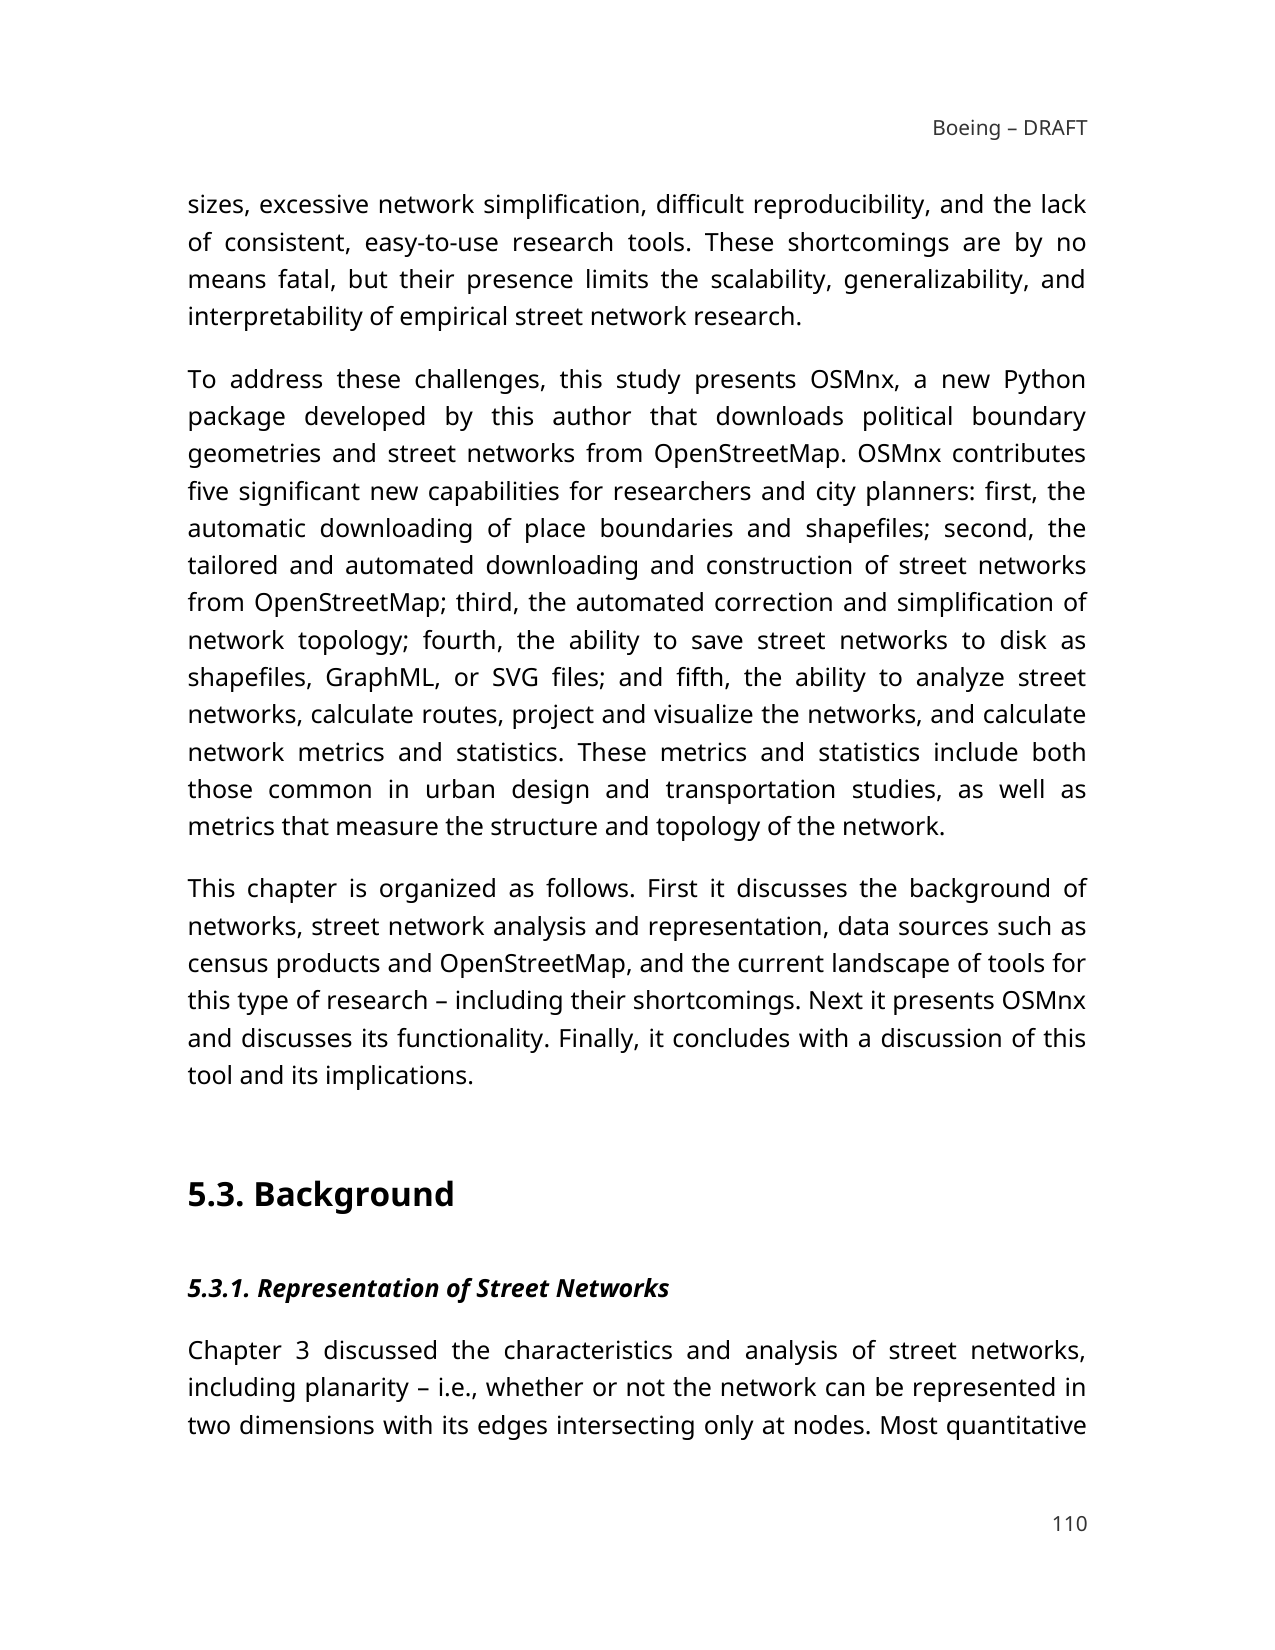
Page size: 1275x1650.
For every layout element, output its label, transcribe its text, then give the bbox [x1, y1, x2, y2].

subtitle Background [187, 1170, 1087, 1216]
subtitle Representation of Street Networks [187, 1271, 1087, 1305]
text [187, 1333, 1087, 1442]
text To address these challenges, this study presents OSMnx, a new Python package developed by this author that downloads political boundary geometries and street networks from OpenStreetMap. OSMnx contributes five significant new capabilities for researchers and city planners: first, the automatic downloading of place boundaries and shapefiles; second, the tailored and automated downloading and construction of street networks from OpenStreetMap; third, the automated correction and simplification of network topology; fourth, the ability to save street networks to disk as shapefiles, GraphML, or SVG files; and fifth, the ability to analyze street networks, calculate routes, project and visualize the networks, and calculate network metrics and statistics. These metrics and statistics include both those common in urban design and transportation studies, as well as metrics that measure the structure and topology of the network. [187, 362, 1087, 843]
text This chapter is organized as follows. First it discusses the background of networks, street network analysis and representation, data sources such as census products and OpenStreetMap, and the current landscape of tools for this type of research – including their shortcomings. Next it presents OSMnx and discusses its functionality. Finally, it concludes with a discussion of this tool and its implications. [187, 871, 1087, 1092]
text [187, 187, 1087, 333]
